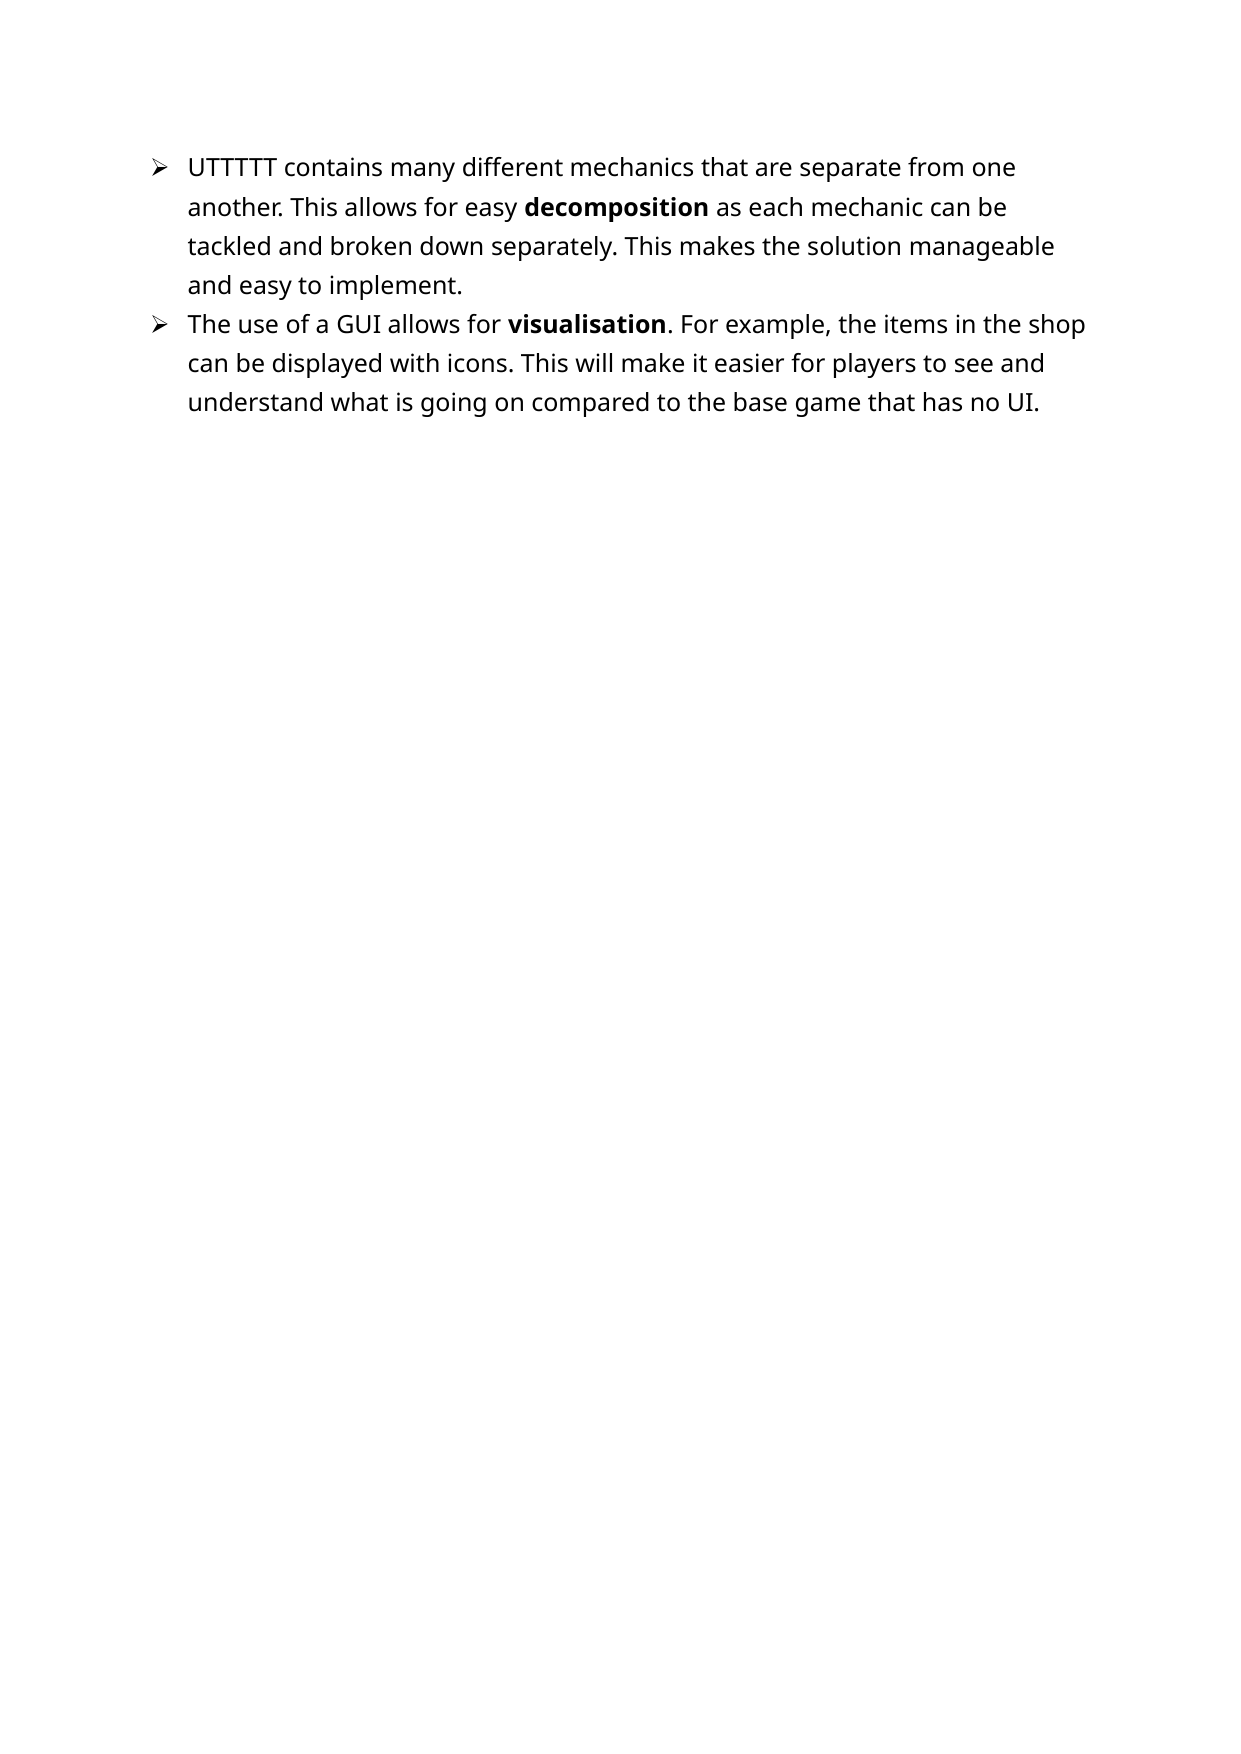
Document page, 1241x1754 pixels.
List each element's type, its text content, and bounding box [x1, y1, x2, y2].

list The use of a GUI allows for visualisation. For example, the items in the shop can be displayed with icons. This will make it easier for players to see and understand what is going on compared to the base game that has no UI. [150, 307, 1090, 419]
list UTTTTT contains many different mechanics that are separate from one another. This allows for easy decomposition as each mechanic can be tackled and broken down separately. This makes the solution manageable and easy to implement. [150, 150, 1090, 302]
